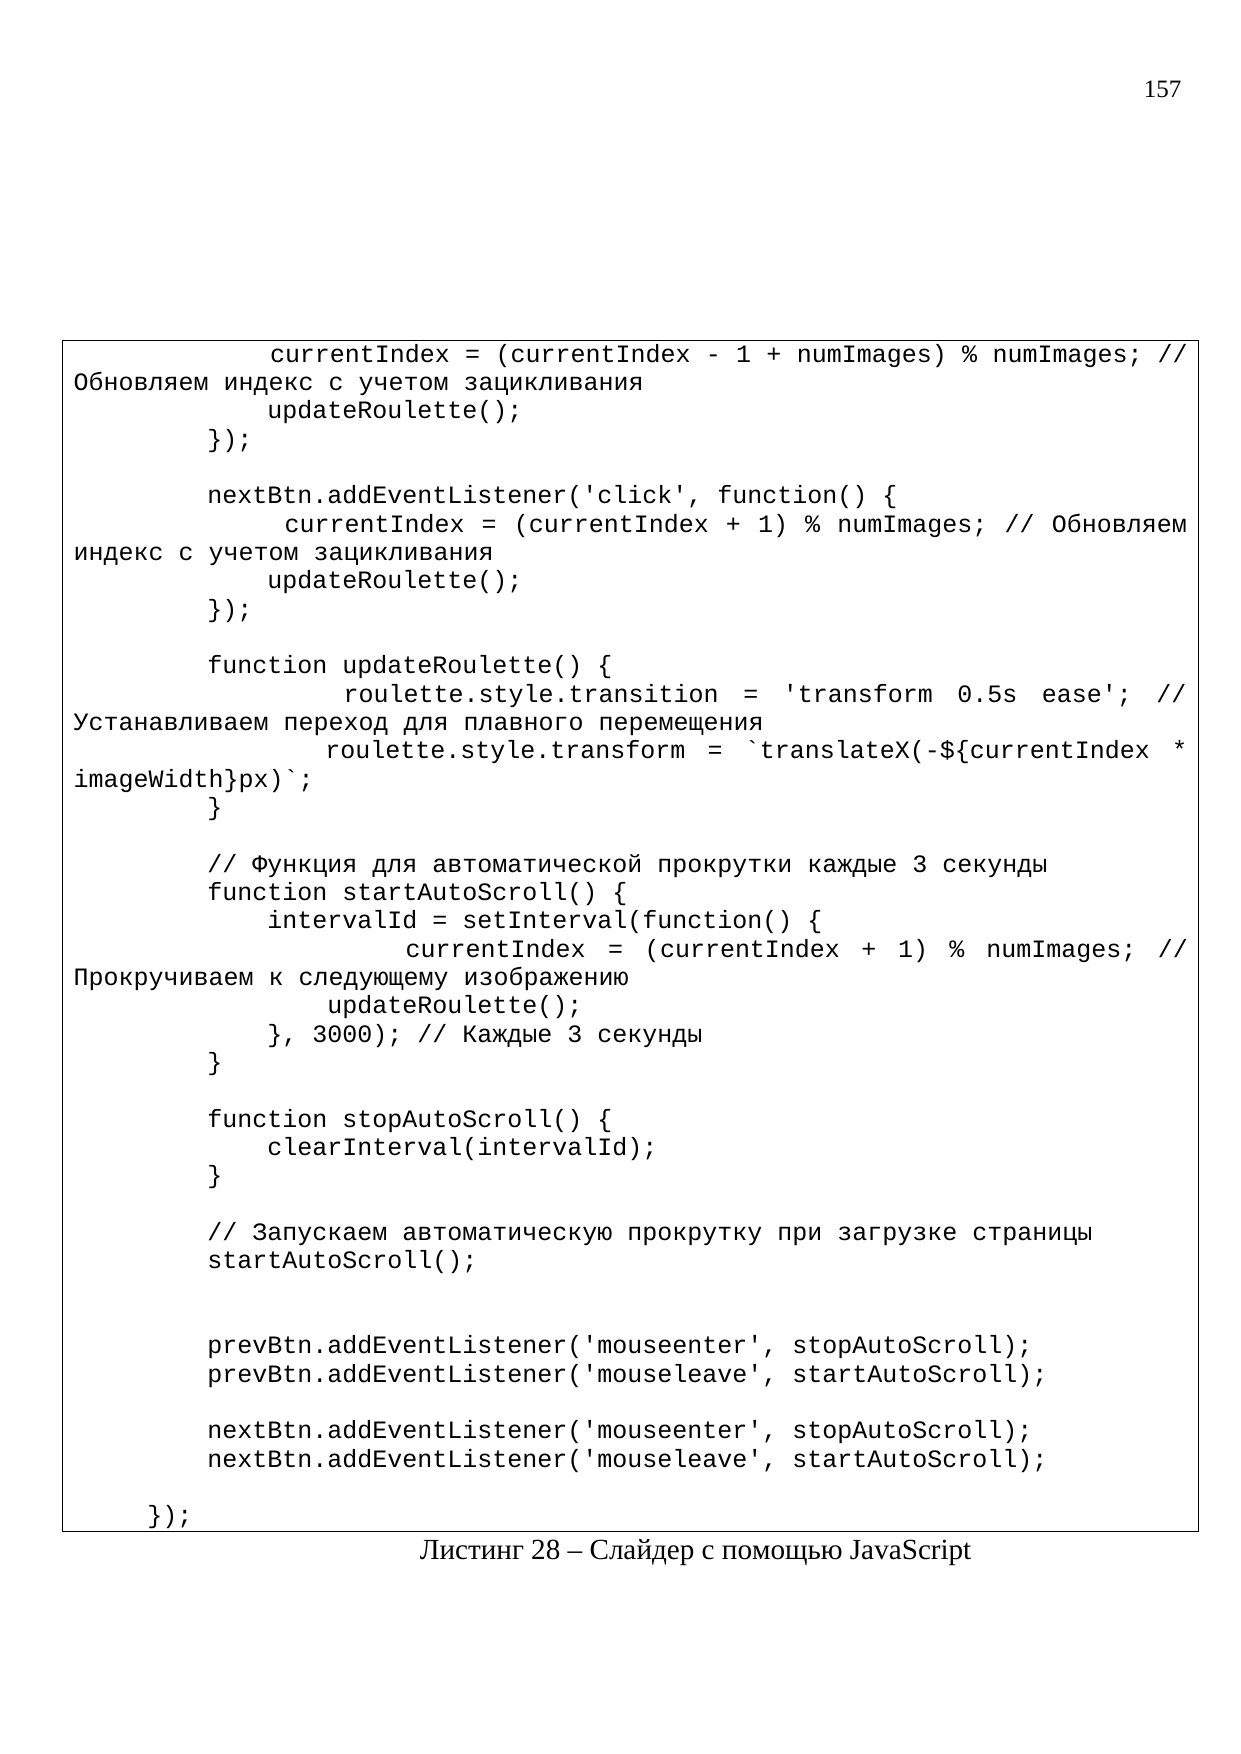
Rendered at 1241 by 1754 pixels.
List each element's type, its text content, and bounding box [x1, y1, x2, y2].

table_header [63, 341, 1198, 1531]
text Листинг 28 – Слайдер с помощью JavaScript [136, 1532, 1181, 1566]
